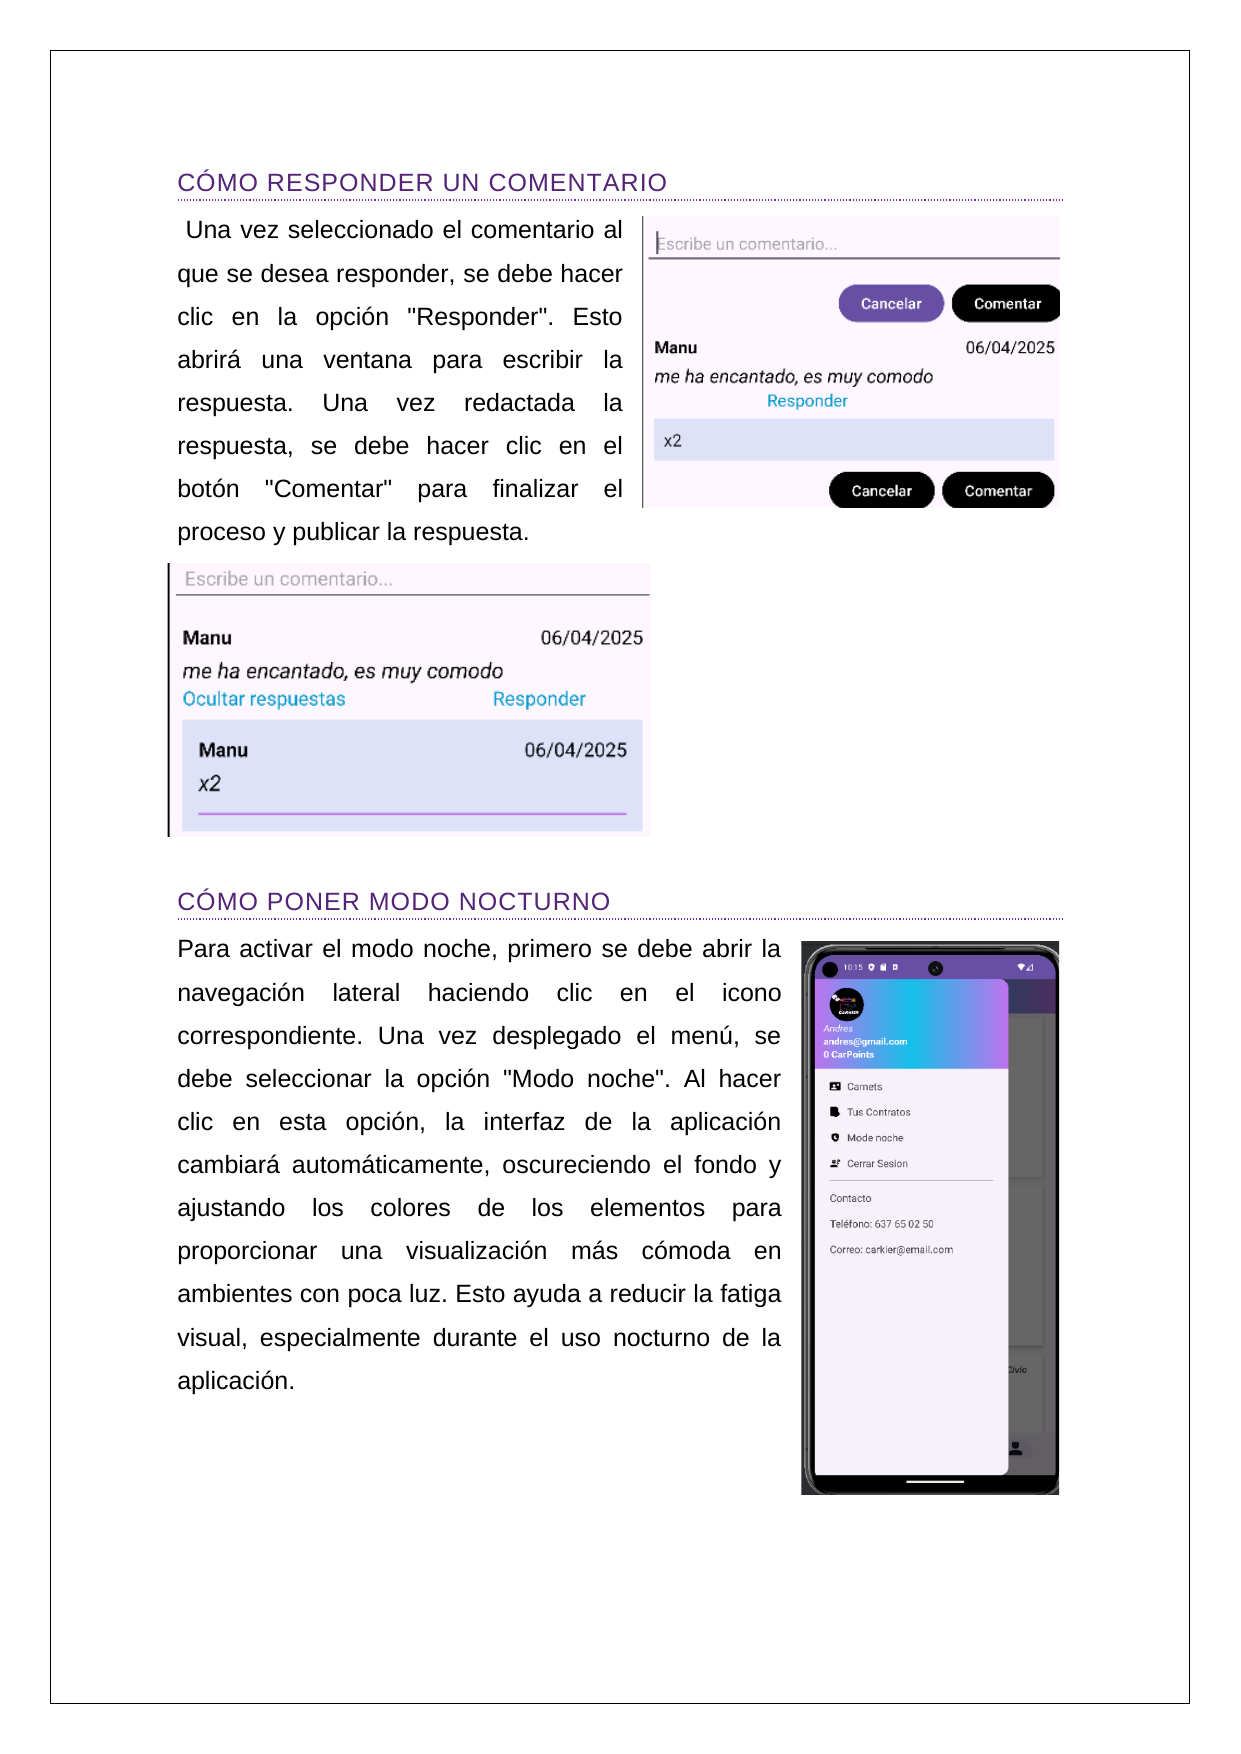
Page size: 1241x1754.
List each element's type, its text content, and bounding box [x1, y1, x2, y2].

picture [641, 216, 1060, 507]
subtitle Cómo poner modo nocturno [177, 887, 1063, 920]
picture [799, 941, 1060, 1491]
subtitle Cómo responder un comentario [177, 168, 1063, 201]
picture [166, 563, 650, 836]
